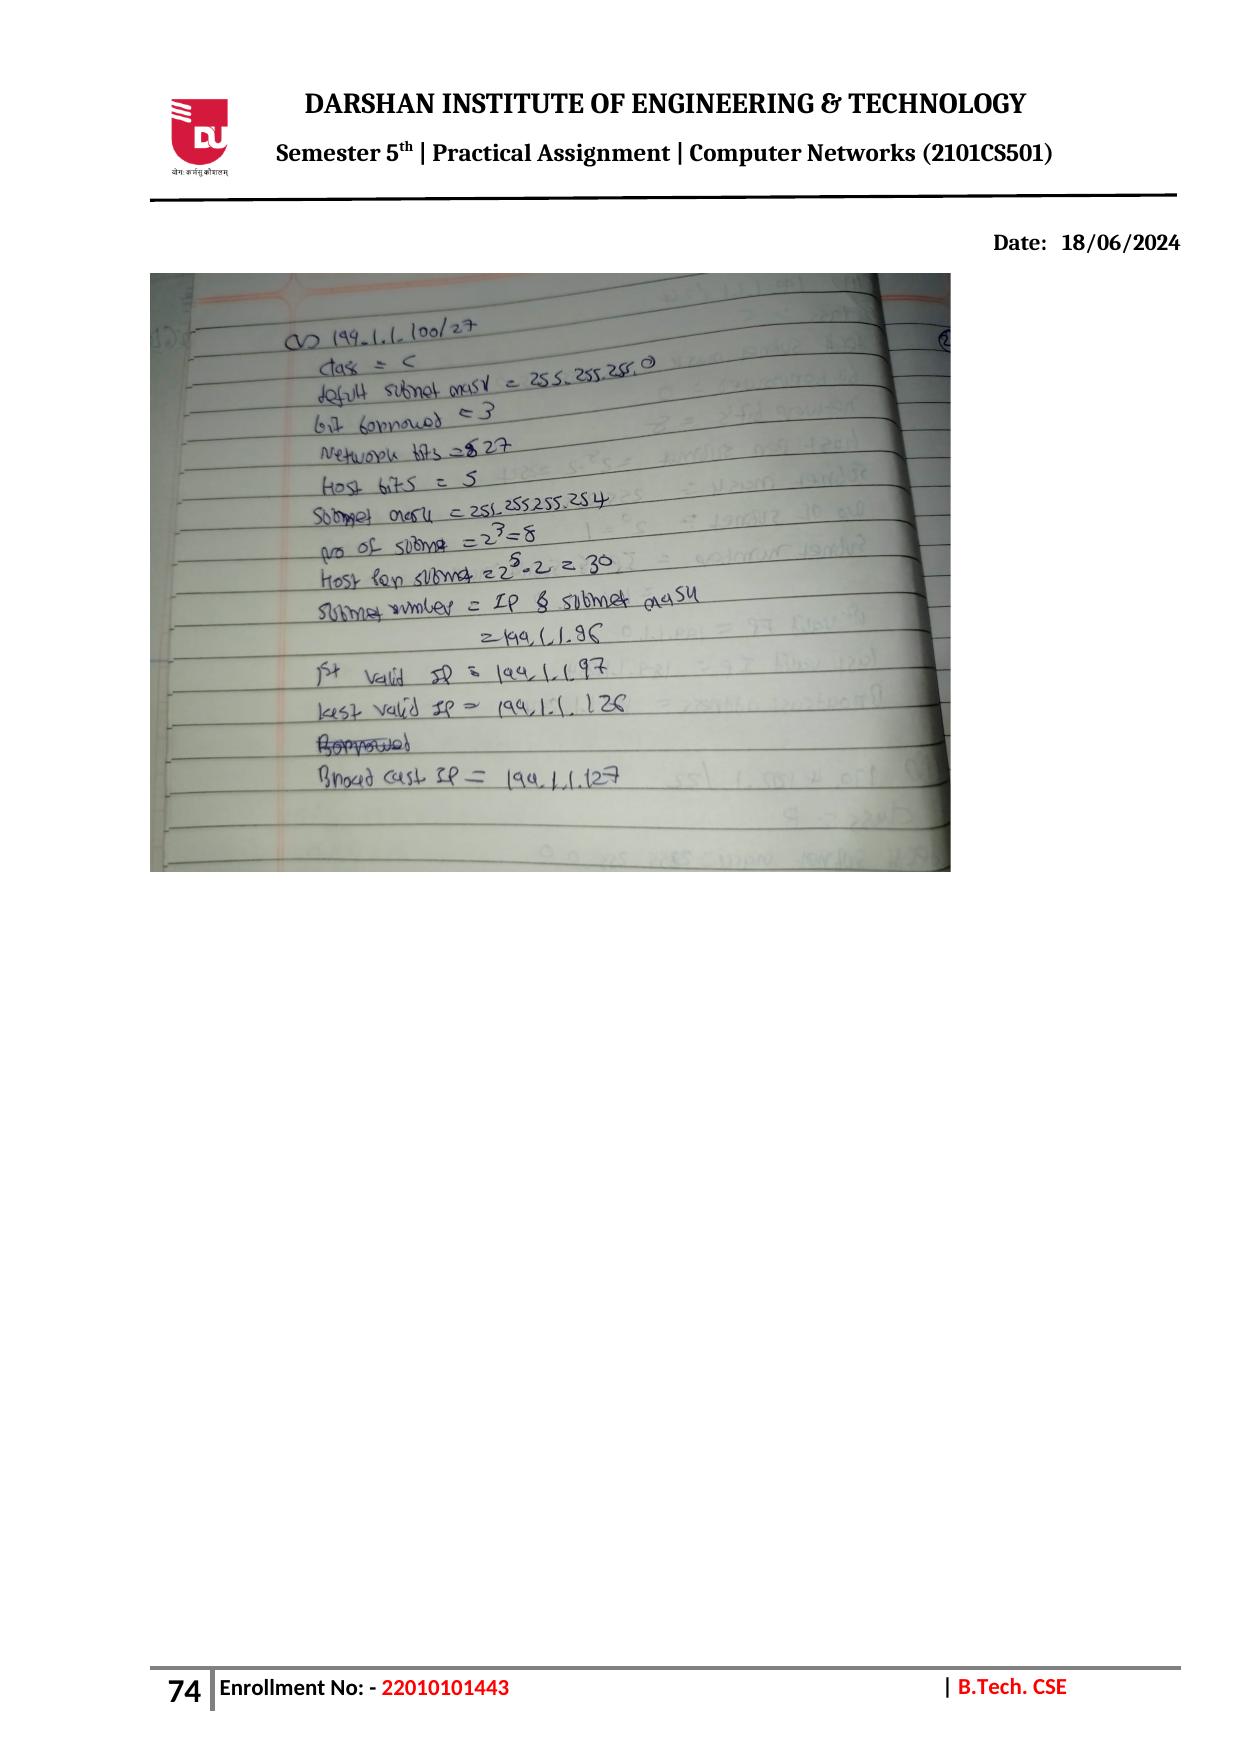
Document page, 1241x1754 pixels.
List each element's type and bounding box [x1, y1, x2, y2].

picture [150, 75, 242, 198]
picture [150, 273, 951, 872]
